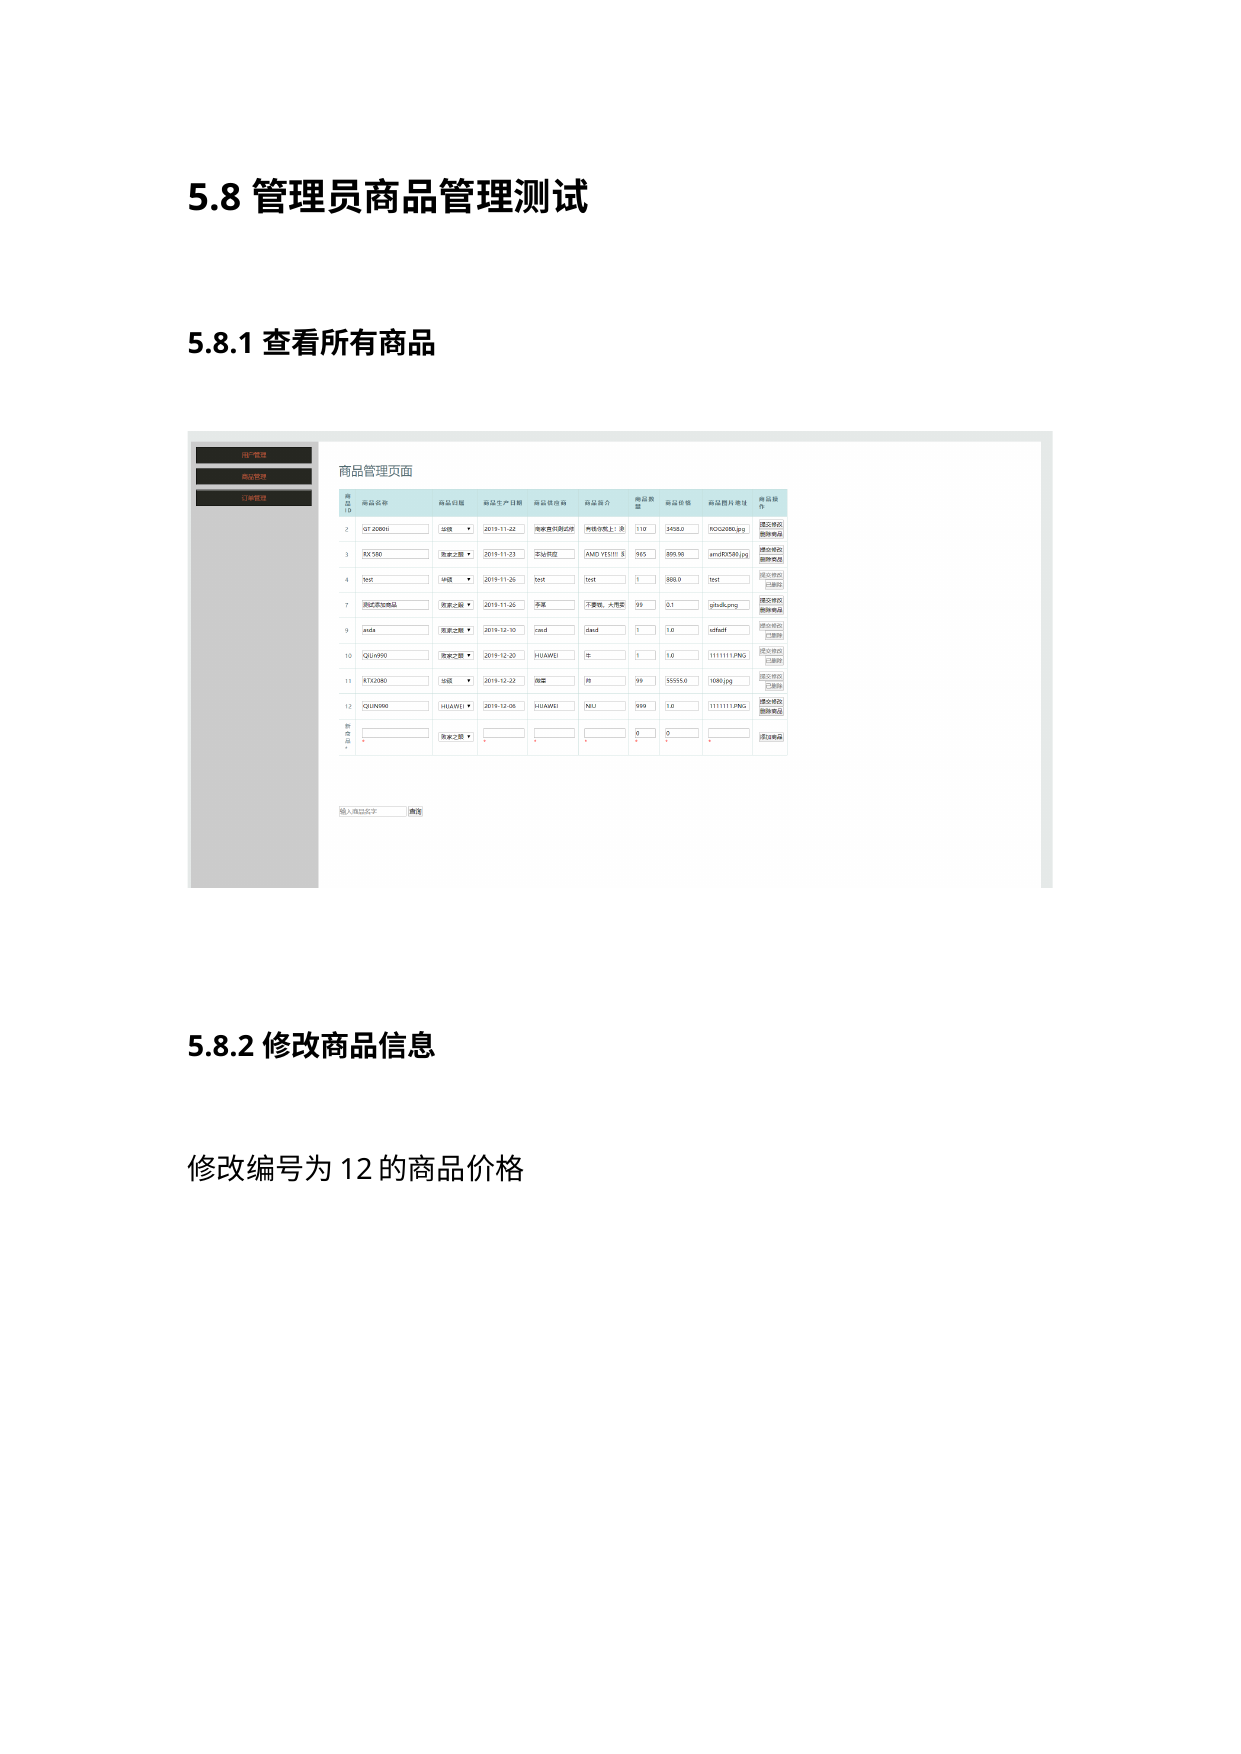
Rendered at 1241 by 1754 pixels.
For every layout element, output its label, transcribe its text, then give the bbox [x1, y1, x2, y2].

subtitle 5.8.2 修改商品信息 [187, 1011, 1053, 1076]
subtitle 5.8 管理员商品管理测试 [187, 162, 1053, 227]
subtitle 5.8.1 查看所有商品 [187, 308, 1053, 373]
text 修改编号为12的商品价格 [187, 1134, 1053, 1199]
picture [187, 431, 1053, 888]
